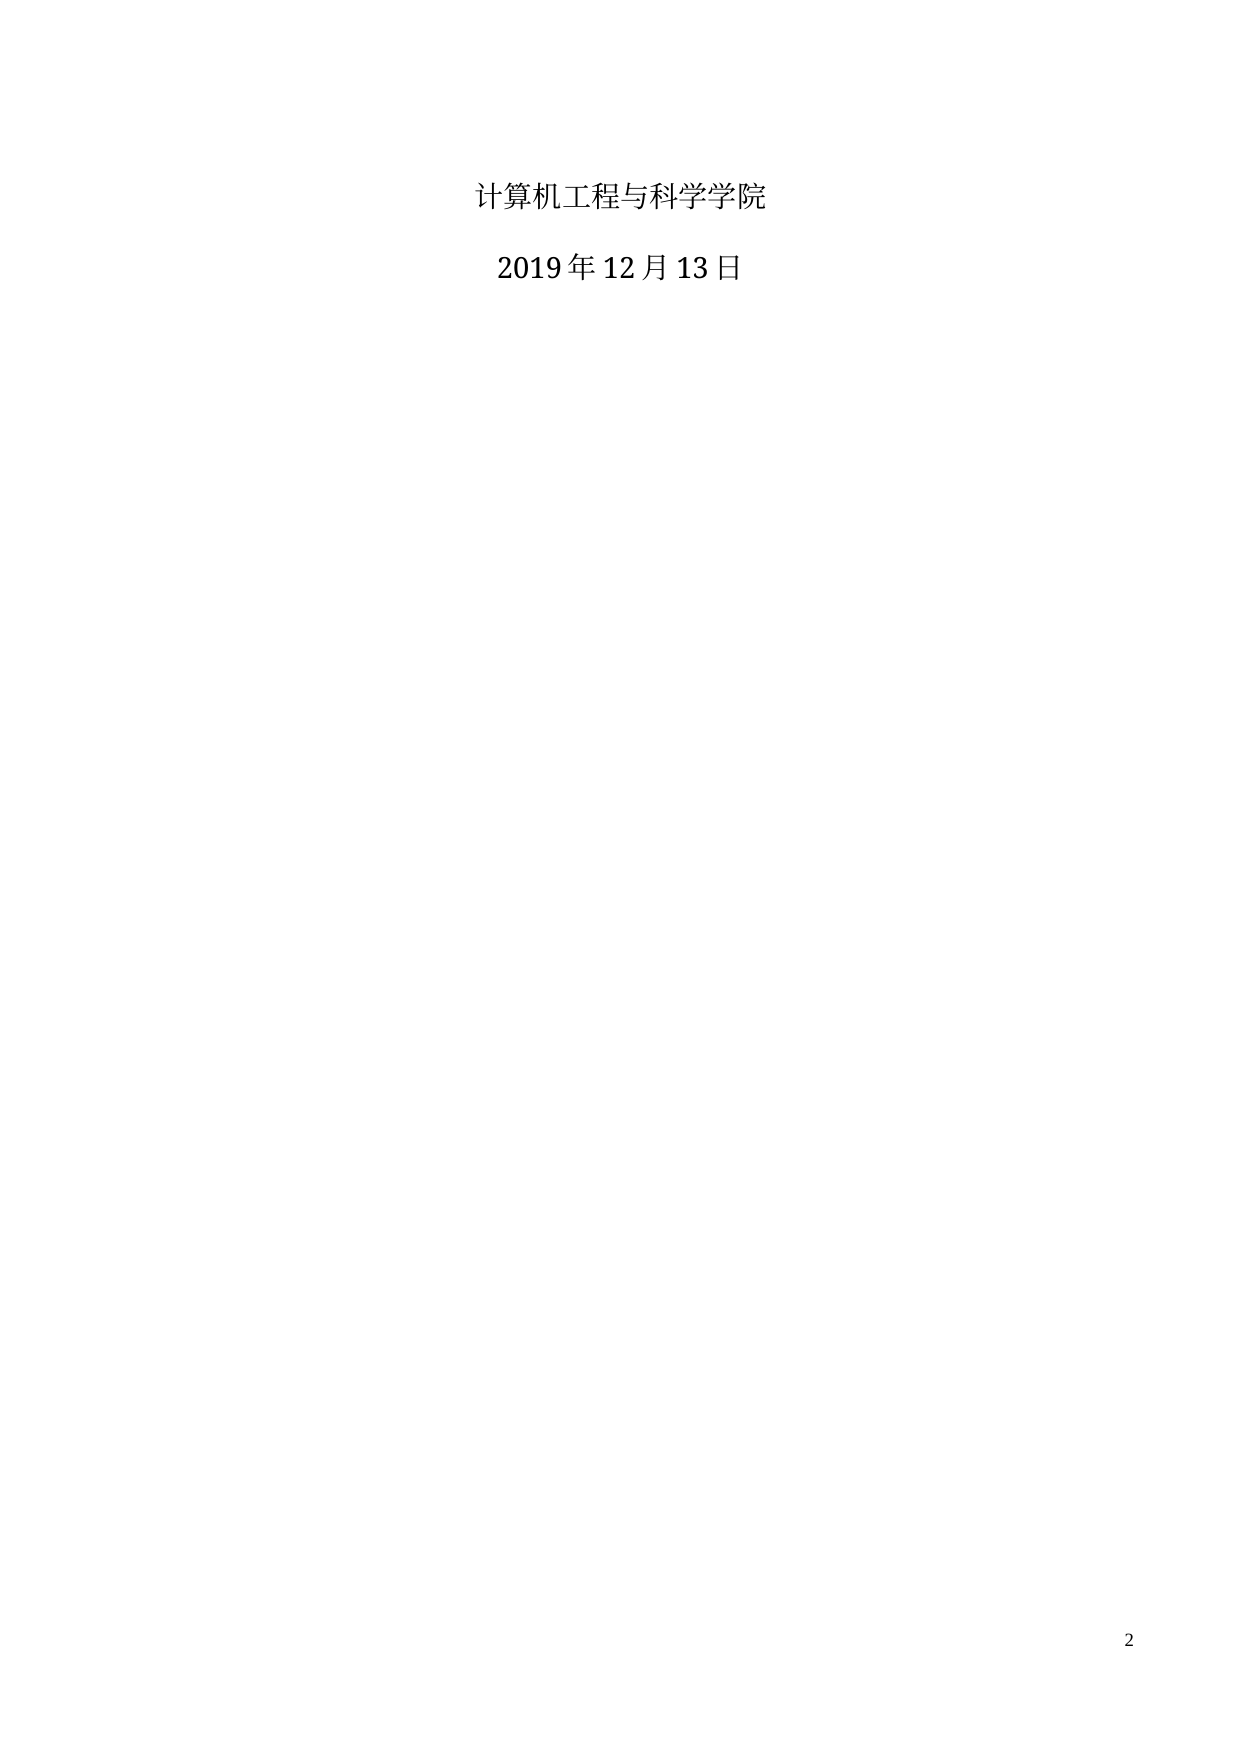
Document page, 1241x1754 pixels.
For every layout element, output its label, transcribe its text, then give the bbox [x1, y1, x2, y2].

text 计算机工程与科学学院 [106, 162, 1134, 227]
text 2019年12月13日 [106, 233, 1134, 298]
